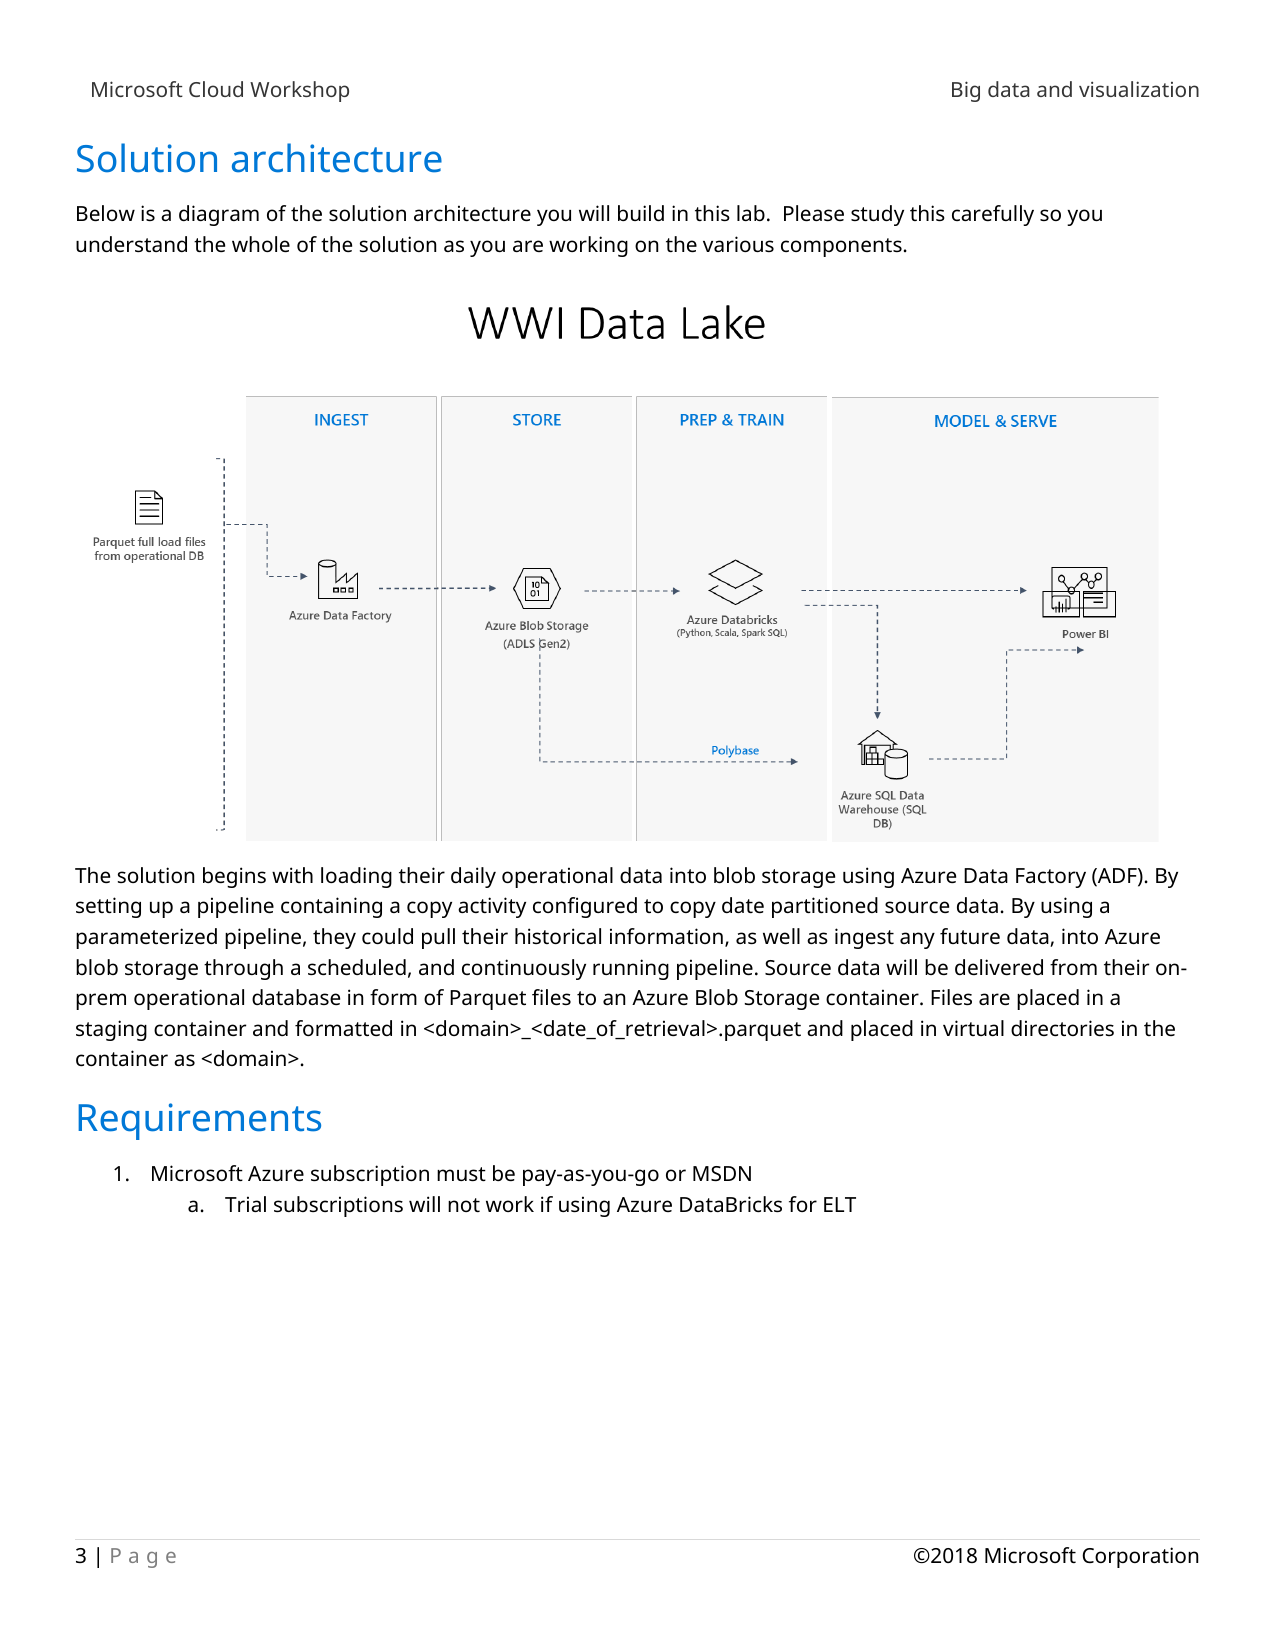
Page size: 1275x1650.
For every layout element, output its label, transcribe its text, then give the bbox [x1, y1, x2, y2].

list Microsoft Azure subscription must be pay-as-you-go or MSDN [112, 1159, 1200, 1188]
text Below is a diagram of the solution architecture you will build in this lab. Please study this carefully so you understand the whole of the solution as you are working on the various components. [75, 199, 1200, 258]
subtitle Solution architecture [75, 132, 1200, 183]
picture [75, 277, 1159, 842]
text The solution begins with loading their daily operational data into blob storage using Azure Data Factory (ADF). By setting up a pipeline containing a copy activity configured to copy date partitioned source data. By using a parameterized pipeline, they could pull their historical information, as well as ingest any future data, into Azure blob storage through a scheduled, and continuously running pipeline. Source data will be delivered from their on-prem operational database in form of Parquet files to an Azure Blob Storage container. Files are placed in a staging container and formatted in <domain>_<date_of_retrieval>.parquet and placed in virtual directories in the container as <domain>. [75, 861, 1200, 1073]
subtitle Requirements [75, 1092, 1200, 1143]
list Trial subscriptions will not work if using Azure DataBricks for ELT [187, 1190, 1200, 1218]
